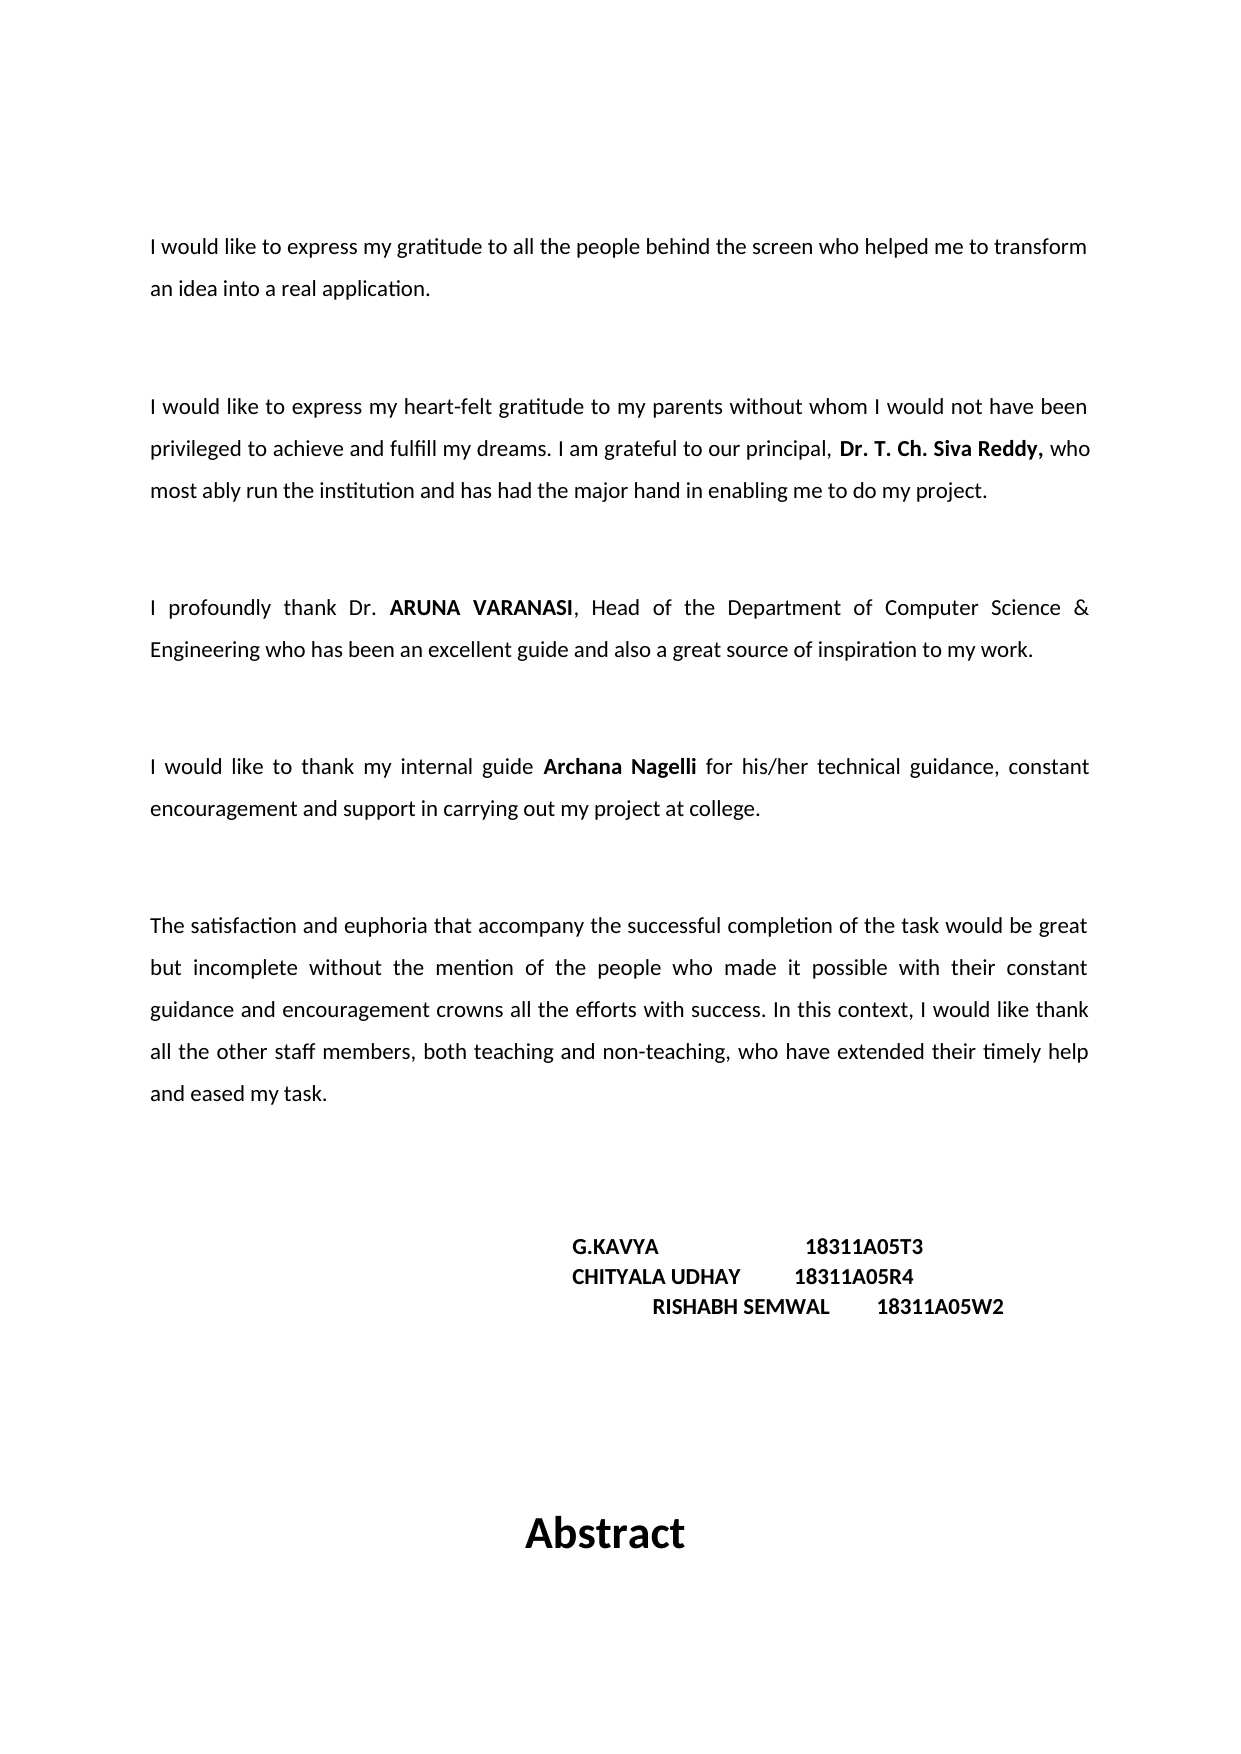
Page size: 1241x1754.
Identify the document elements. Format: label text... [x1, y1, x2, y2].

text rishabh semwal 18311A05W2 [150, 1292, 1090, 1320]
text I would like to express my gratitude to all the people behind the screen who helped me to transform an idea into a real application. [150, 232, 1090, 302]
text The satisfaction and euphoria that accompany the successful completion of the task would be great but incomplete without the mention of the people who made it possible with their constant guidance and encouragement crowns all the efforts with success. In this context, I would like thank all the other staff members, both teaching and non-teaching, who have extended their timely help and eased my task. [150, 912, 1090, 1107]
text I would like to thank my internal guide Archana Nagelli for his/her technical guidance, constant encouragement and support in carrying out my project at college. [150, 752, 1090, 822]
text Abstract [450, 1504, 1090, 1560]
text chityala udhay 18311A05R4 [150, 1262, 1090, 1290]
text I would like to express my heart-felt gratitude to my parents without whom I would not have been privileged to achieve and fulfill my dreams. I am grateful to our principal, Dr. T. Ch. Siva Reddy, who most ably run the institution and has had the major hand in enabling me to do my project. [150, 392, 1090, 504]
text I profoundly thank Dr. ARUNA VARANASI, Head of the Department of Computer Science & Engineering who has been an excellent guide and also a great source of inspiration to my work. [150, 593, 1090, 663]
text G.Kavya 18311A05T3 [150, 1232, 1090, 1260]
